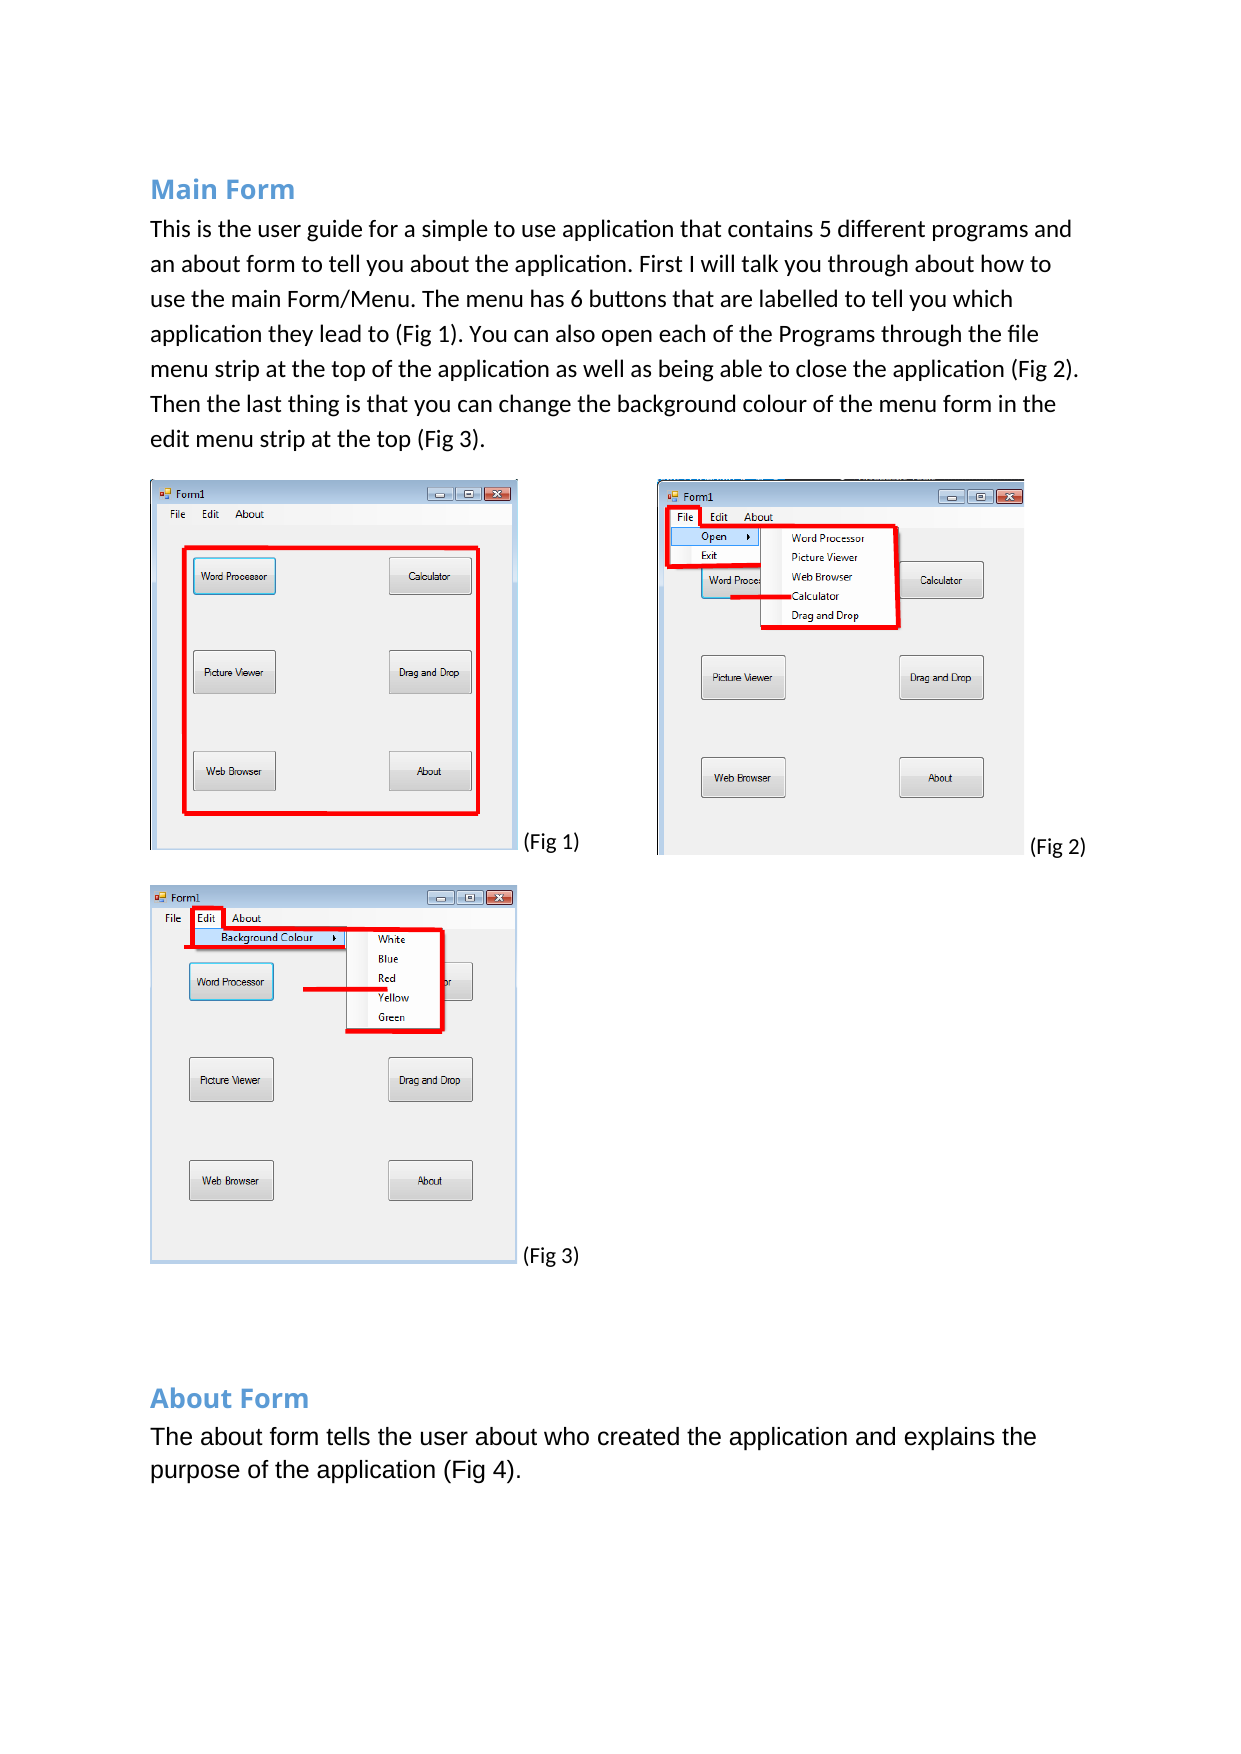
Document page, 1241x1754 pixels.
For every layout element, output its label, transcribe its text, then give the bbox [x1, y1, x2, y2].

text This is the user guide for a simple to use application that contains 5 different programs and an about form to tell you about the application. First I will talk you through about how to use the main Form/Menu. The menu has 6 buttons that are labelled to tell you which application they lead to (Fig 1). You can also open each of the Programs through the file menu strip at the top of the application as well as being able to close the application (Fig 2). Then the last thing is that you can change the background colour of the menu form in the edit menu strip at the top (Fig 3). [150, 213, 1090, 454]
picture [150, 479, 518, 850]
text The about form tells the user about who created the application and explains the purpose of the application (Fig 4). [150, 1422, 1090, 1484]
picture [150, 885, 518, 1264]
subtitle About Form [150, 1380, 1090, 1417]
picture [657, 479, 1025, 855]
subtitle Main Form [150, 171, 1090, 208]
